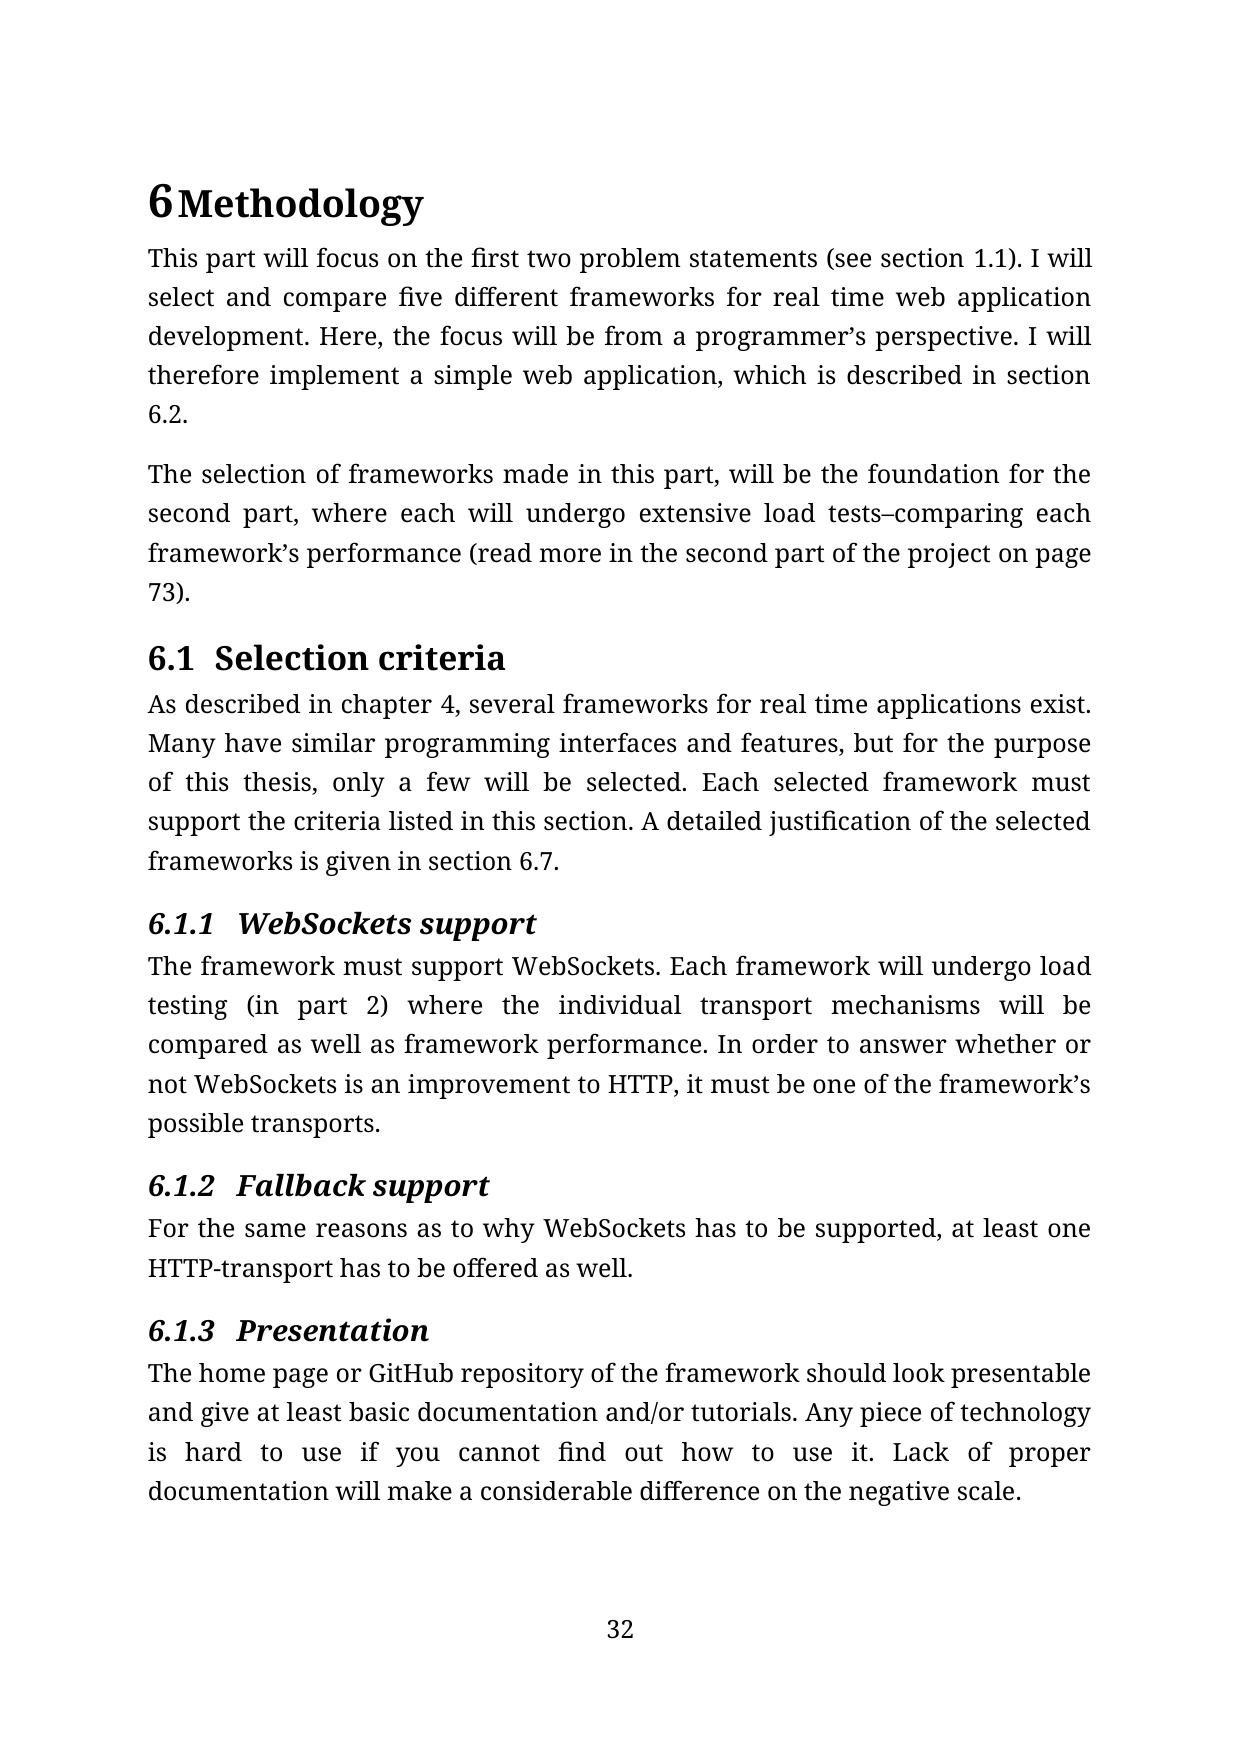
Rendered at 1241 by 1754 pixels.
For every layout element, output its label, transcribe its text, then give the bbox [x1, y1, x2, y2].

text The selection of frameworks made in this part, will be the foundation for the second part, where each will undergo extensive load tests–comparing each framework’s performance (read more in the second part of the project on page 60). [148, 457, 1092, 608]
subtitle WebSockets support [148, 903, 1092, 943]
text As described in chapter 4, several frameworks for real time applications exist. Many have similar programming interfaces and features, but for the purpose of this thesis, only a few will be selected. Each selected framework must support the criteria listed in this section. A detailed justification of the selected frameworks is given in section 6.7. [148, 687, 1092, 877]
subtitle Presentation [148, 1310, 1092, 1350]
text The framework must support WebSockets. Each framework will undergo load testing (in part 2) where the individual transport mechanisms will be compared as well as framework performance. In order to answer whether or not WebSockets is an improvement to HTTP, it must be one of the framework’s possible transports. [148, 949, 1092, 1139]
text This part will focus on the first two problem statements (see section 1.1). I will select and compare five different frameworks for real time web application development. Here, the focus will be from a programmer’s perspective. I will therefore implement a simple web application, which is described in section 6.2. [148, 240, 1092, 431]
subtitle Methodology [148, 168, 1092, 231]
subtitle Selection criteria [148, 634, 1092, 680]
subtitle Fallback support [148, 1166, 1092, 1205]
text For the same reasons as to why WebSockets has to be supported, at least one HTTP-transport has to be offered as well. [148, 1211, 1092, 1284]
text The home page or GitHub repository of the framework should look presentable and give at least basic documentation and/or tutorials. Any piece of technology is hard to use if you cannot find out how to use it. Lack of proper documentation will make a considerable difference on the negative scale. [148, 1356, 1092, 1507]
